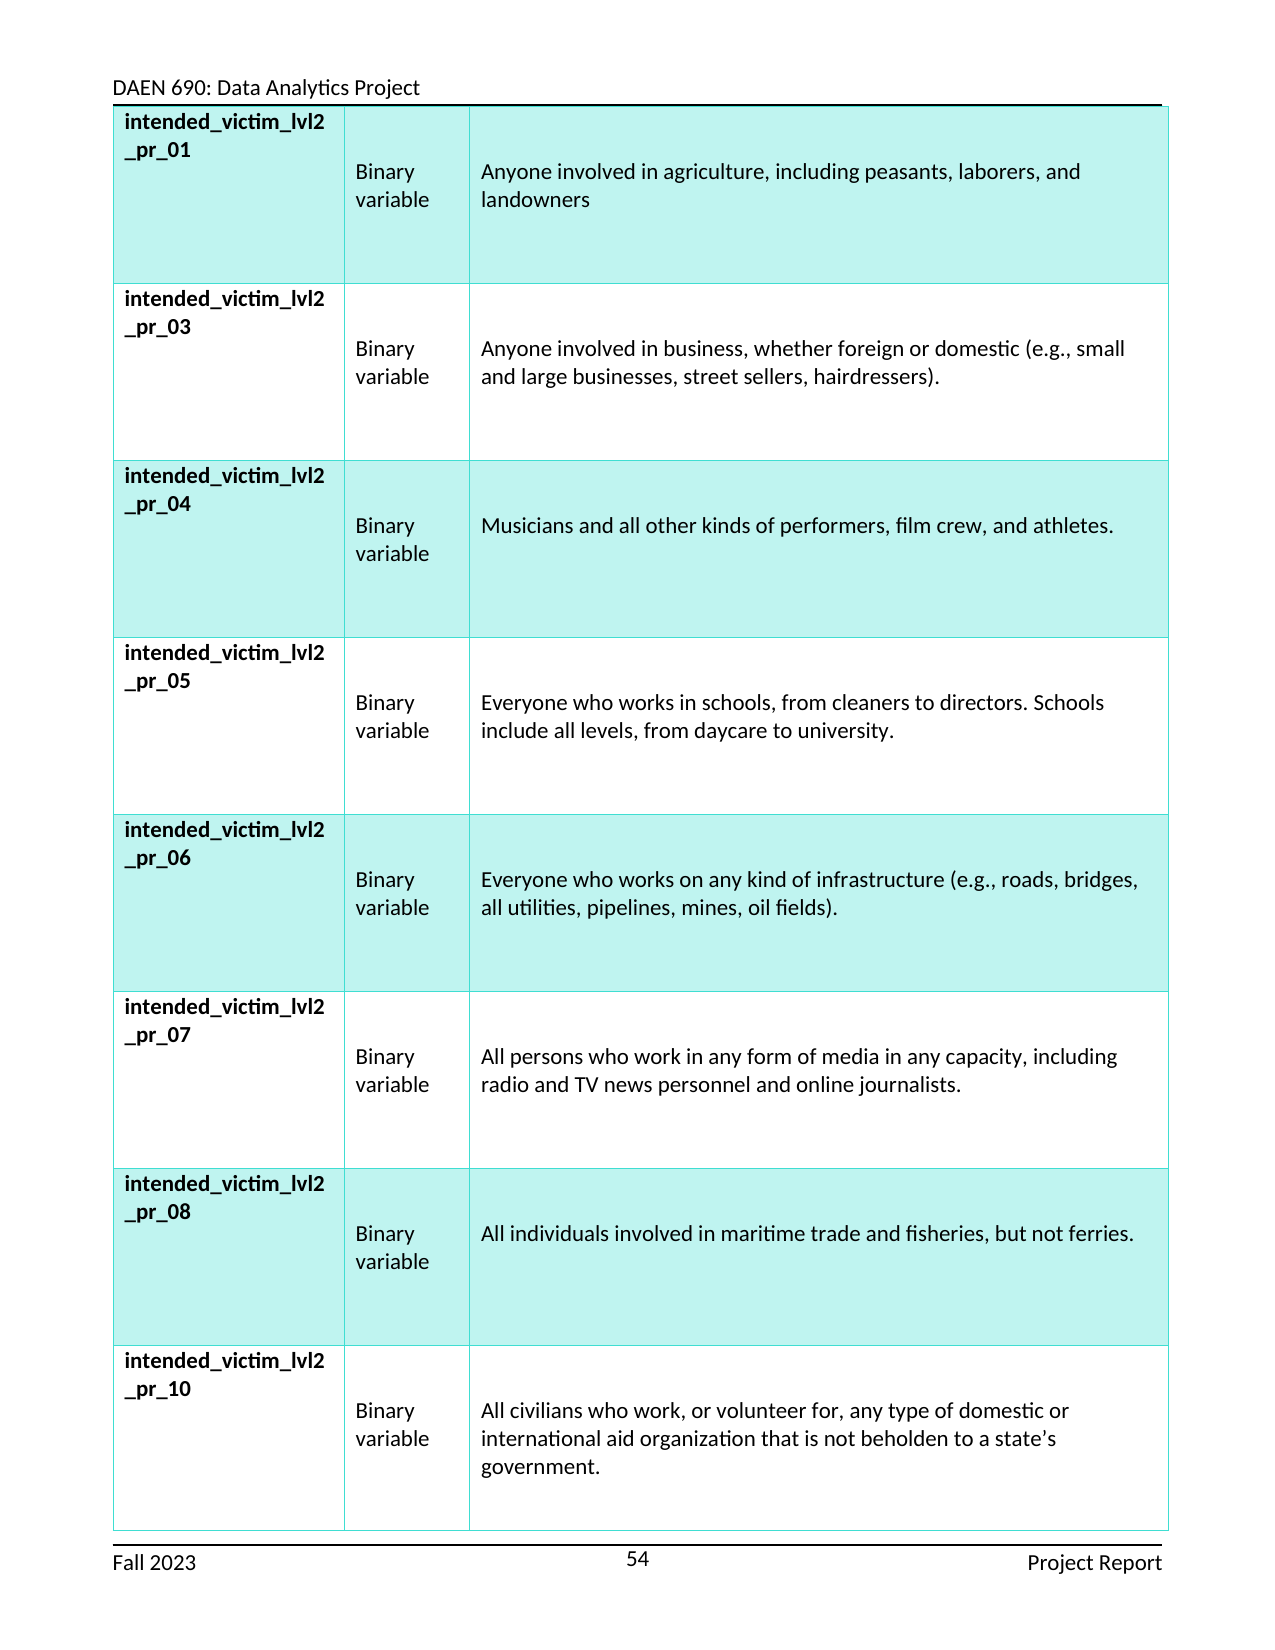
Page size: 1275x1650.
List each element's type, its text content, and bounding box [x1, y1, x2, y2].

table_cell Binary variable [345, 815, 469, 991]
table_cell Everyone who works in schools, from cleaners to directors. Schools include all levels, from daycare to university. [470, 638, 1168, 814]
table_cell Binary variable [345, 1346, 469, 1530]
table_cell Binary variable [345, 1169, 469, 1345]
table_cell Binary variable [345, 284, 469, 460]
table_cell intended_victim_lvl2_pr_04 [114, 461, 344, 637]
table_cell Anyone involved in business, whether foreign or domestic (e.g., small and large businesses, street sellers, hairdressers). [470, 284, 1168, 460]
table_cell Musicians and all other kinds of performers, film crew, and athletes. [470, 461, 1168, 637]
table_cell intended_victim_lvl2_pr_10 [114, 1346, 344, 1530]
table_cell intended_victim_lvl2_pr_06 [114, 815, 344, 991]
table_cell intended_victim_lvl2_pr_08 [114, 1169, 344, 1345]
table_cell intended_victim_lvl2_pr_05 [114, 638, 344, 814]
table_cell Binary variable [345, 107, 469, 283]
table_cell All civilians who work, or volunteer for, any type of domestic or international aid organization that is not beholden to a state’s government. [470, 1346, 1168, 1530]
table_cell All individuals involved in maritime trade and fisheries, but not ferries. [470, 1169, 1168, 1345]
table_cell intended_victim_lvl2_pr_01 [114, 107, 344, 283]
table_cell intended_victim_lvl2_pr_03 [114, 284, 344, 460]
table_cell Everyone who works on any kind of infrastructure (e.g., roads, bridges, all utilities, pipelines, mines, oil fields). [470, 815, 1168, 991]
table_cell Anyone involved in agriculture, including peasants, laborers, and landowners [470, 107, 1168, 283]
table_cell All persons who work in any form of media in any capacity, including radio and TV news personnel and online journalists. [470, 992, 1168, 1168]
table_cell Binary variable [345, 992, 469, 1168]
table_cell Binary variable [345, 638, 469, 814]
table_cell Binary variable [345, 461, 469, 637]
table_cell intended_victim_lvl2_pr_07 [114, 992, 344, 1168]
